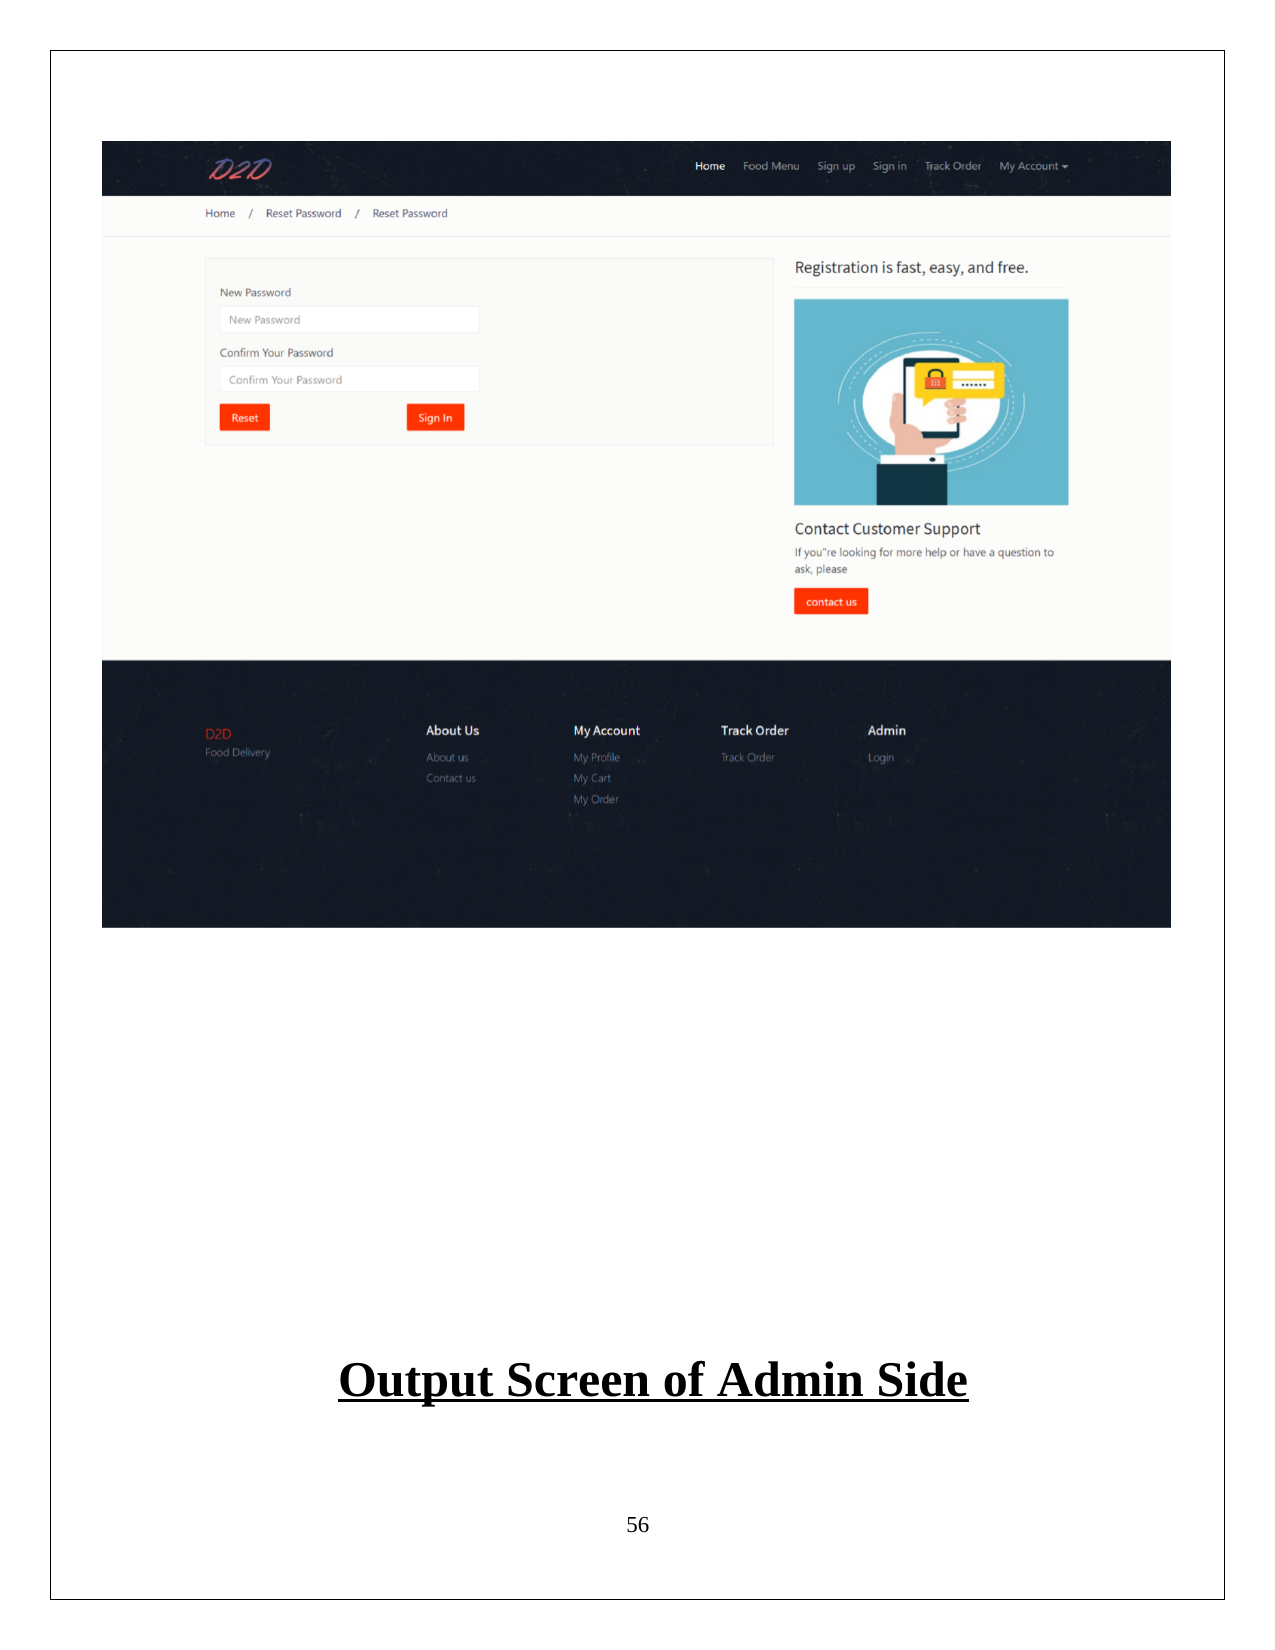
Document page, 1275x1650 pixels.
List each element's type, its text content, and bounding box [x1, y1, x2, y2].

picture [102, 141, 1171, 928]
text Output Screen of Admin Side [102, 1349, 1204, 1407]
